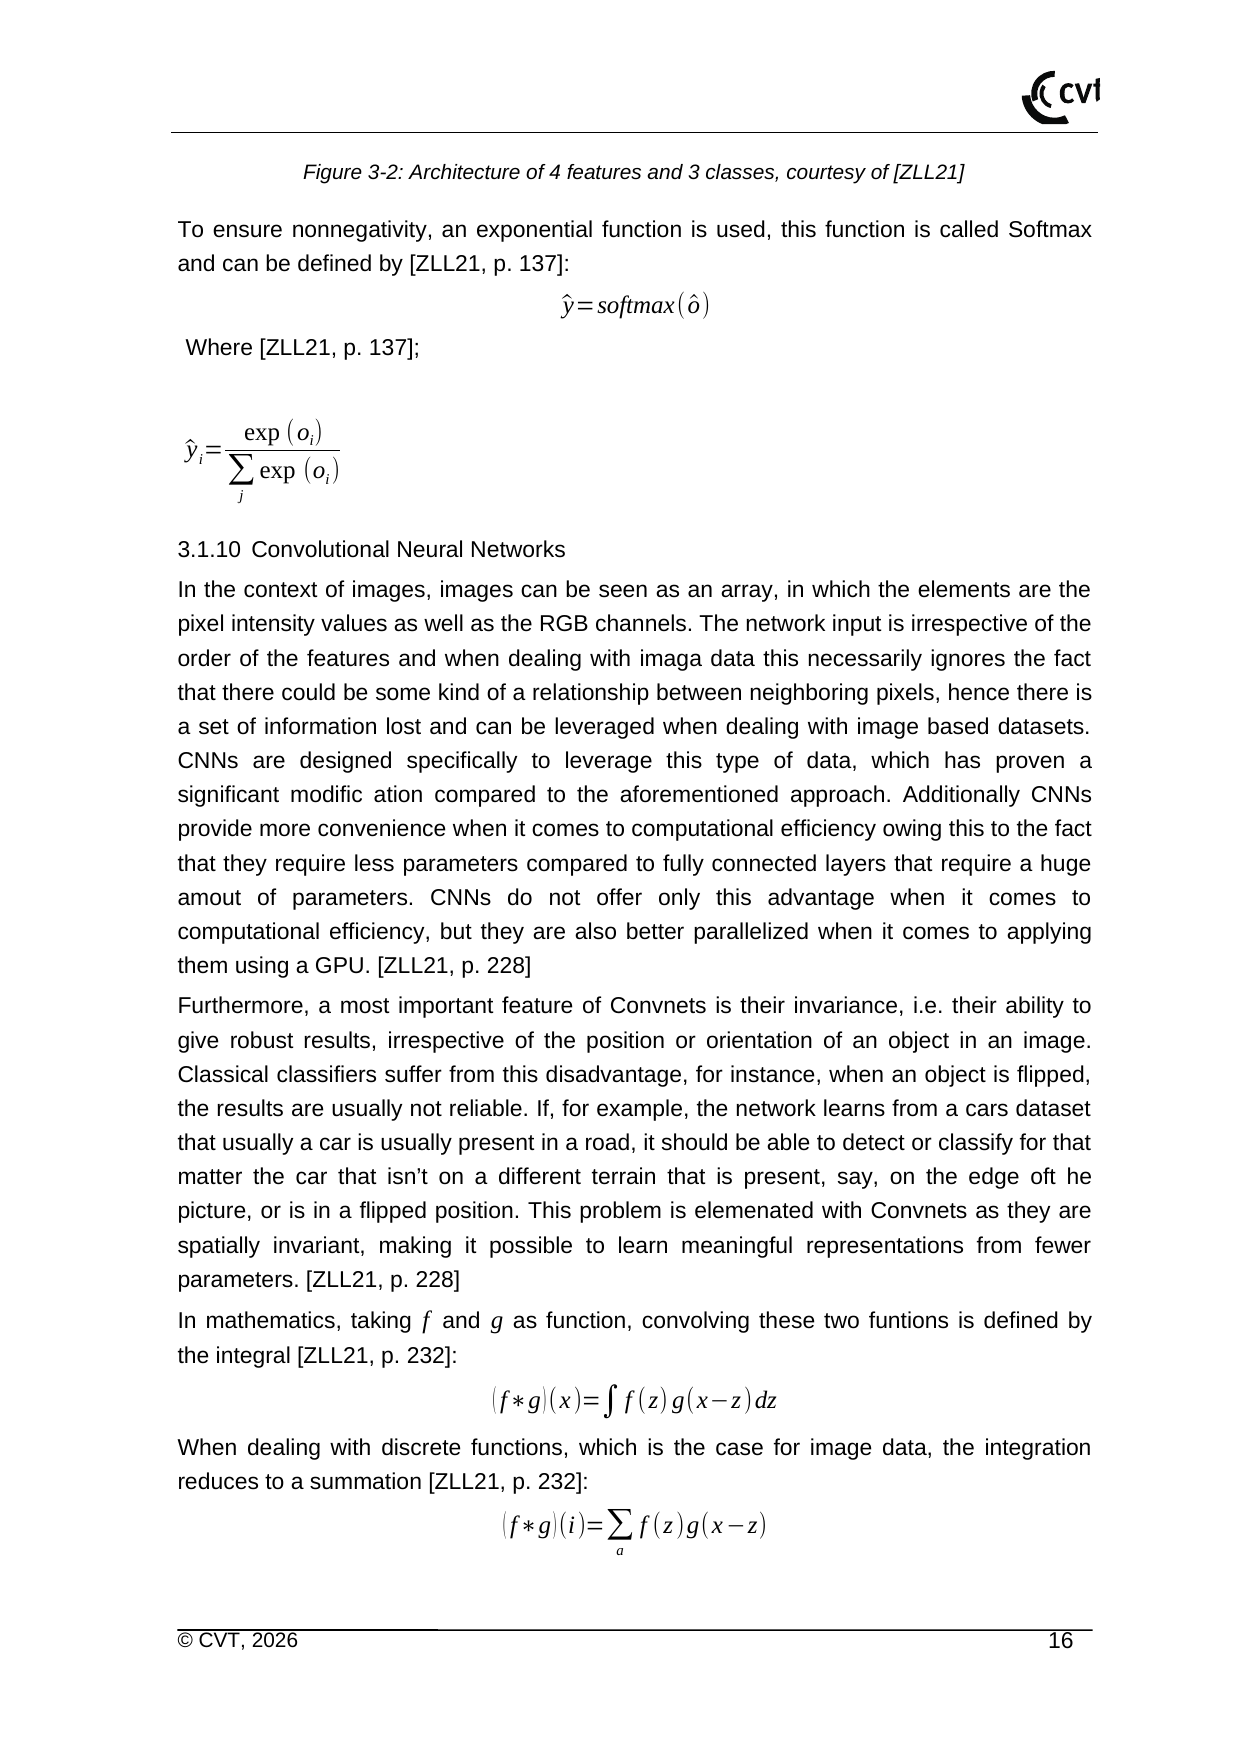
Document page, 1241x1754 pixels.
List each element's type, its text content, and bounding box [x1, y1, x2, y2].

text When dealing with discrete functions, which is the case for image data, the integration reduces to a summation [ZLL21, p. 232]: [177, 1434, 1092, 1494]
text Where [ZLL21, p. 137]; [177, 334, 1092, 361]
text In the context of images, images can be seen as an array, in which the elements are the pixel intensity values as well as the RGB channels. The network input is irrespective of the order of the features and when dealing with imaga data this necessarily ignores the fact that there could be some kind of a relationship between neighboring pixels, hence there is a set of information lost and can be leveraged when dealing with image based datasets. CNNs are designed specifically to leverage this type of data, which has proven a significant modific ation compared to the aforementioned approach. Additionally CNNs provide more convenience when it comes to computational efficiency owing this to the fact that they require less parameters compared to fully connected layers that require a huge amout of parameters. CNNs do not offer only this advantage when it comes to computational efficiency, but they are also better parallelized when it comes to applying them using a GPU. [ZLL21, p. 228] [177, 576, 1092, 978]
text To ensure nonnegativity, an exponential function is used, this function is called Softmax and can be defined by [ZLL21, p. 137]: [177, 216, 1092, 276]
subtitle Convolutional Neural Networks [177, 536, 1092, 562]
text Figure 3-2: Architecture of 4 features and 3 classes, courtesy of [ZLL21] [177, 159, 1092, 183]
text In mathematics, taking and as function, convolving these two funtions is defined by the integral [ZLL21, p. 232]: [177, 1306, 1092, 1368]
text Furthermore, a most important feature of Convnets is their invariance, i.e. their ability to give robust results, irrespective of the position or orientation of an object in an image. Classical classifiers suffer from this disadvantage, for instance, when an object is flipped, the results are usually not reliable. If, for example, the network learns from a cars dataset that usually a car is usually present in a road, it should be able to detect or classify for that matter the car that isn’t on a different terrain that is present, say, on the edge oft he picture, or is in a flipped position. This problem is elemenated with Convnets as they are spatially invariant, making it possible to learn meaningful representations from fewer parameters. [ZLL21, p. 228] [177, 992, 1092, 1292]
